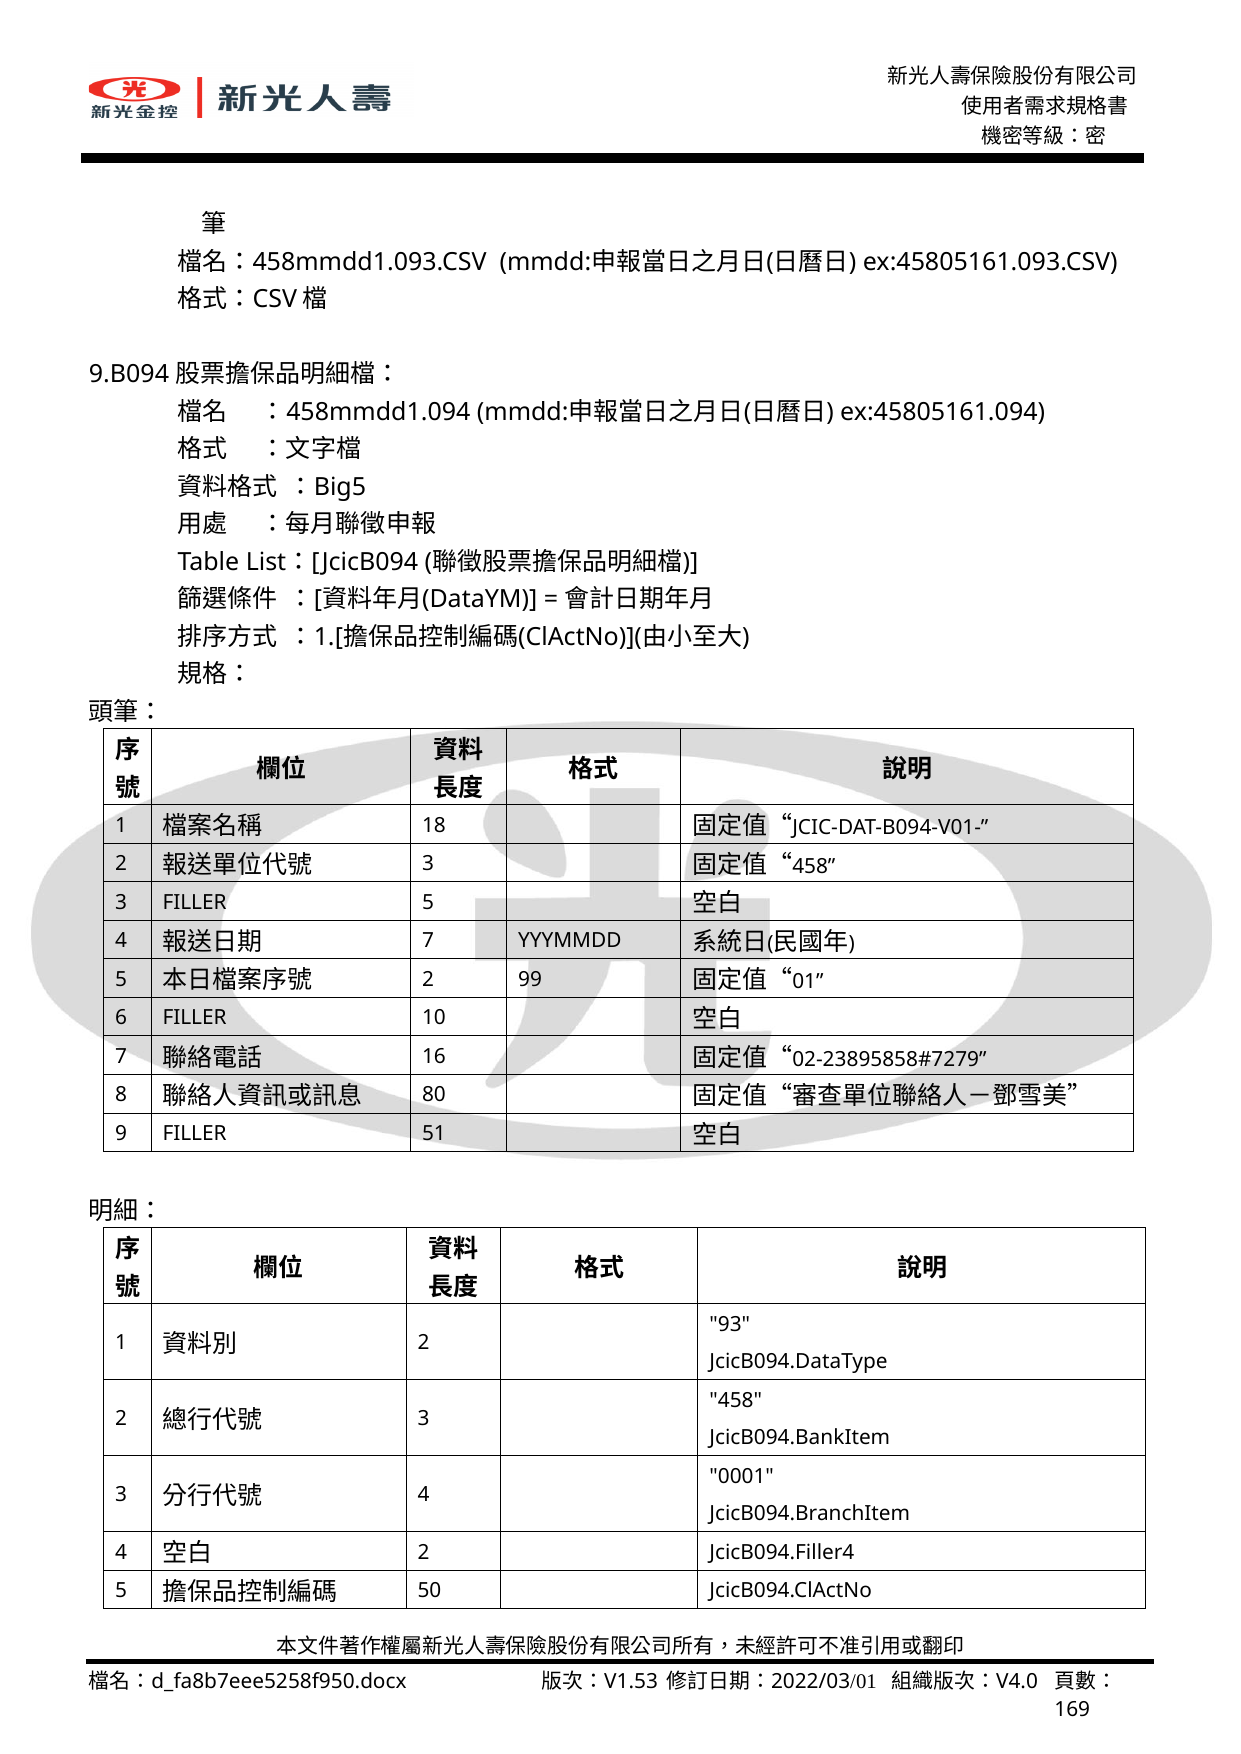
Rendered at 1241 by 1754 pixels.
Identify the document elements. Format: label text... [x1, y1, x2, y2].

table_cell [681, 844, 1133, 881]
text 9.B094 股票擔保品明細檔： [89, 353, 1152, 391]
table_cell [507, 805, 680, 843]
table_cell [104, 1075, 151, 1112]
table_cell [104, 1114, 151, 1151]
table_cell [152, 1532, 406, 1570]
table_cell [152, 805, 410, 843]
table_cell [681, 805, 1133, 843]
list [177, 203, 1152, 241]
list 資料格式 ：Big5 [177, 466, 1152, 503]
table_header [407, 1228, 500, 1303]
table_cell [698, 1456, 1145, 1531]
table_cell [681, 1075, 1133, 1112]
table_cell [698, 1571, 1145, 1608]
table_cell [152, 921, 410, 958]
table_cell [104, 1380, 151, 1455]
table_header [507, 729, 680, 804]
list Table List：[JcicB094 (聯徵股票擔保品明細檔)] [177, 541, 1152, 578]
list 格式 ：文字檔 [177, 428, 1152, 466]
text 明細： [89, 1189, 1152, 1227]
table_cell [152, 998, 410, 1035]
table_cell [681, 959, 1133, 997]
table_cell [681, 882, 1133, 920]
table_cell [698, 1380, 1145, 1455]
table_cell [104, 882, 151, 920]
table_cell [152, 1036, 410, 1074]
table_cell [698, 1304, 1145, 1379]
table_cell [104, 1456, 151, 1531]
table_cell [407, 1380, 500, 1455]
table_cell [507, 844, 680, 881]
picture [88, 61, 414, 118]
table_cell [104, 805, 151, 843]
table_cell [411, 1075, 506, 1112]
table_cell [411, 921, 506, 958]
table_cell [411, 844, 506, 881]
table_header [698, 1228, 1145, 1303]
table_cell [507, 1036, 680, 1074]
list 用處 ：每月聯徵申報 [177, 503, 1152, 541]
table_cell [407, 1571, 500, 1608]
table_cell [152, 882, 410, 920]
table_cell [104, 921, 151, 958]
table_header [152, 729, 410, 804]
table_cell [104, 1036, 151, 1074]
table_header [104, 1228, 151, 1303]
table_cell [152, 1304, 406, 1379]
list 檔名 ：458mmdd1.094 (mmdd:申報當日之月日(日曆日) ex:45805161.094) [177, 391, 1152, 428]
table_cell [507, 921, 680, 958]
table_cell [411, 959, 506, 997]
list 格式：CSV檔 [177, 278, 1152, 316]
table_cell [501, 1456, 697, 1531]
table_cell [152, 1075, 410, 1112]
list 篩選條件 ：[資料年月(DataYM)] = 會計日期年月 [177, 578, 1152, 616]
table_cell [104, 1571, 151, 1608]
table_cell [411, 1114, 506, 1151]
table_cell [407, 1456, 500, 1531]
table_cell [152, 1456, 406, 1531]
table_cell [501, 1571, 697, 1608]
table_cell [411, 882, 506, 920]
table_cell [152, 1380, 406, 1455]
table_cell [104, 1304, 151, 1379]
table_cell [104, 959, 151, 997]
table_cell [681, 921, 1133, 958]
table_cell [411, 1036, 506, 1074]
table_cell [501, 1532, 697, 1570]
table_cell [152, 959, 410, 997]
picture [25, 713, 1215, 1166]
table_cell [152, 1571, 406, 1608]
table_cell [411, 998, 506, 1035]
list 排序方式 ：1.[擔保品控制編碼(ClActNo)](由小至大) [177, 616, 1152, 653]
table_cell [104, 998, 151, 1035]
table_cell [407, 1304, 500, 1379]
list 檔名：458mmdd1.093.CSV (mmdd:申報當日之月日(日曆日) ex:45805161.093.CSV) [177, 241, 1152, 278]
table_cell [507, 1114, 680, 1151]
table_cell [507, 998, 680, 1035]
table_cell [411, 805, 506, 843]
list 規格： [177, 653, 1152, 691]
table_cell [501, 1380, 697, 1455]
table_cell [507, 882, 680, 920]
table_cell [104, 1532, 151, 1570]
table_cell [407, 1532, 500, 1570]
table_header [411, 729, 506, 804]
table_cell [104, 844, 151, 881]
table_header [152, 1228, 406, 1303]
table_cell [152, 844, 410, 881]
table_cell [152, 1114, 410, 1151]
text 頭筆： [89, 691, 1152, 728]
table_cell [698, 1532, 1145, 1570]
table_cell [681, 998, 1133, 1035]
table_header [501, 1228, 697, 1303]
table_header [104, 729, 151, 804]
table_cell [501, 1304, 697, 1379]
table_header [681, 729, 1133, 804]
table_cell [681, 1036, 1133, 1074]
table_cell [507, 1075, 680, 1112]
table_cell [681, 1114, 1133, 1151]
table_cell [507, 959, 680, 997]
